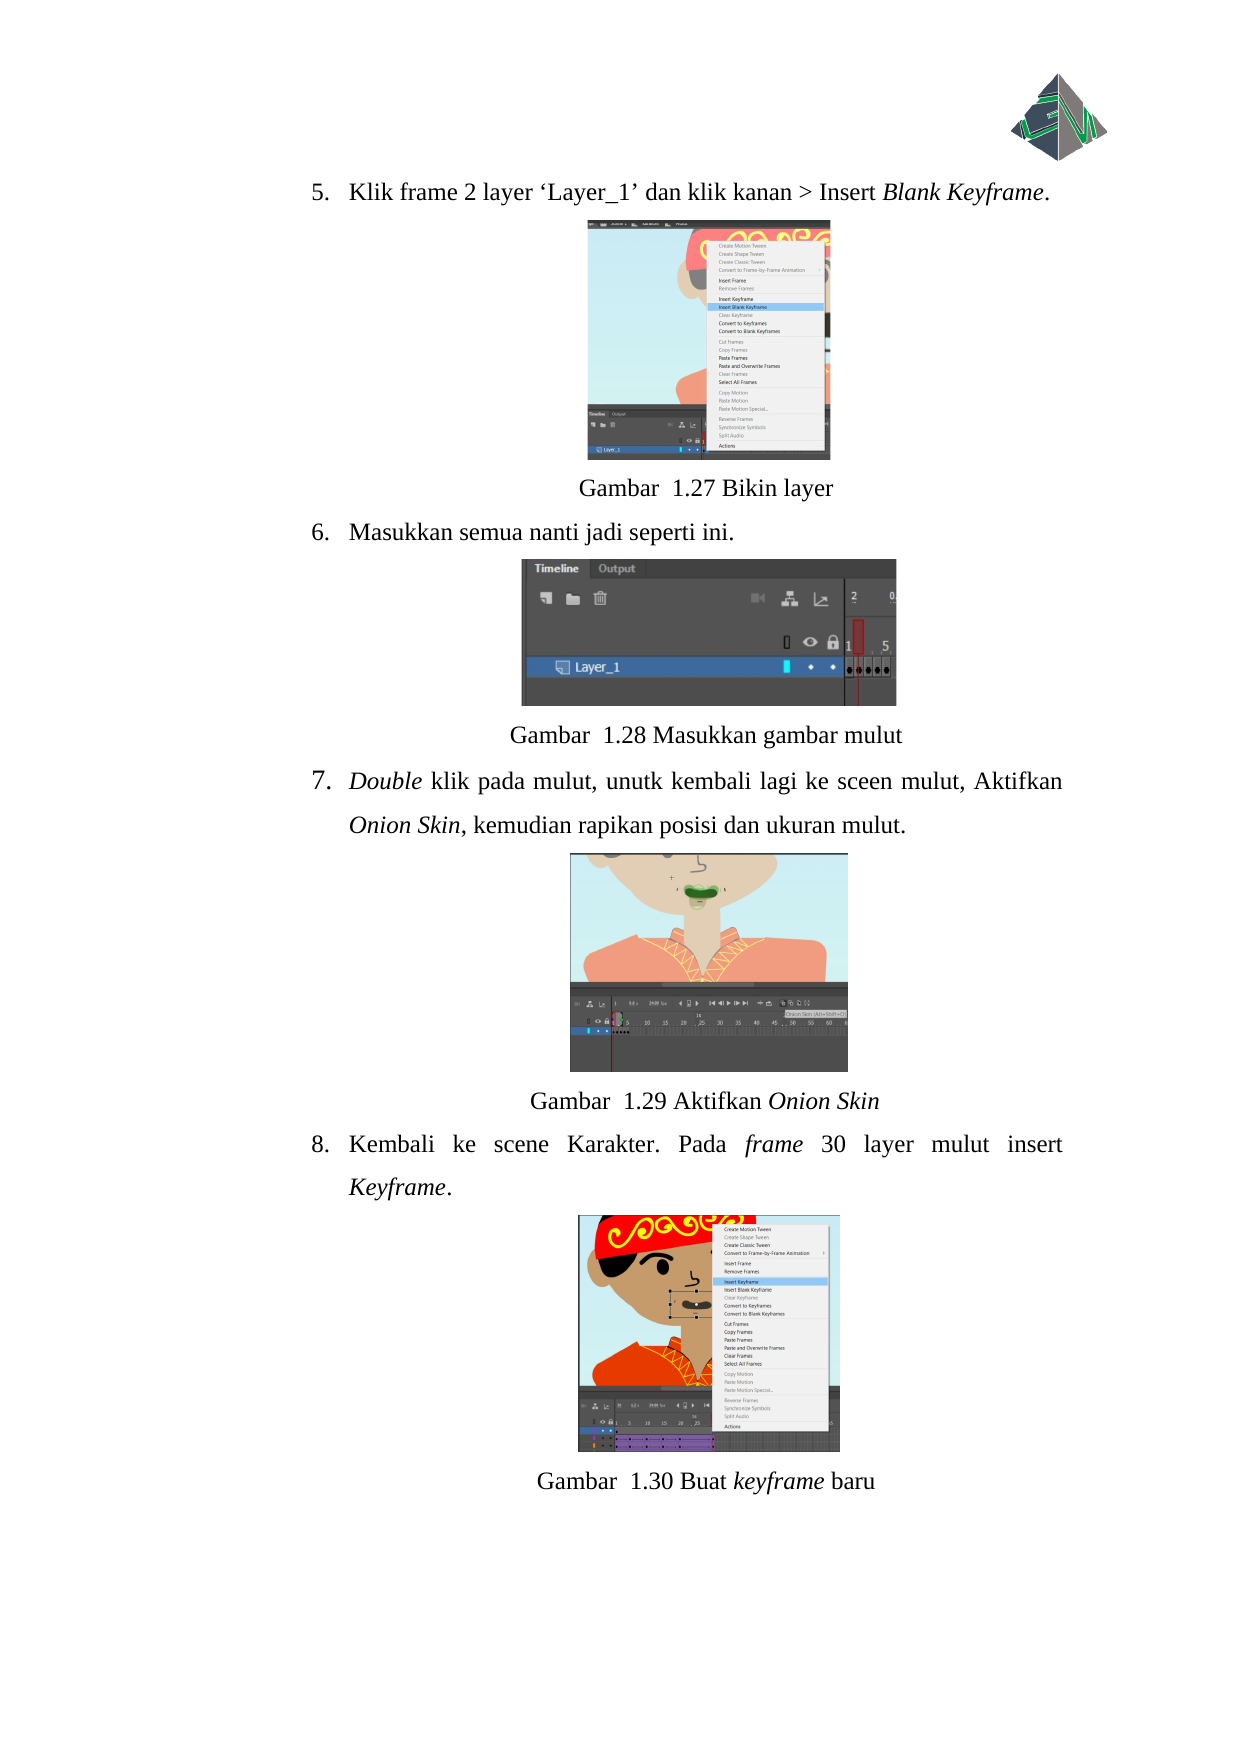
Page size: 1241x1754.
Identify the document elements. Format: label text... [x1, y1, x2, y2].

picture [1010, 73, 1108, 161]
list Masukkan semua nanti jadi seperti ini. [311, 517, 1063, 545]
subtitle 1.27 Bikin layer [349, 473, 1063, 502]
list Klik frame 2 layer ‘Layer_1’ dan klik kanan > Insert Blank Keyframe. [311, 177, 1063, 206]
picture [570, 853, 848, 1072]
picture [578, 1215, 840, 1452]
subtitle 1.30 Buat keyframe baru [349, 1466, 1063, 1495]
list Double klik pada mulut, unutk kembali lagi ke sceen mulut, Aktifkan Onion Skin, kemudian rapikan posisi dan ukuran mulut. [311, 763, 1063, 839]
picture [521, 559, 897, 706]
list Kembali ke scene Karakter. Pada frame 30 layer mulut insert Keyframe. [311, 1129, 1063, 1201]
subtitle 1.28 Masukkan gambar mulut [349, 720, 1063, 749]
picture [587, 220, 831, 460]
subtitle 1.29 Aktifkan Onion Skin [349, 1086, 1063, 1114]
